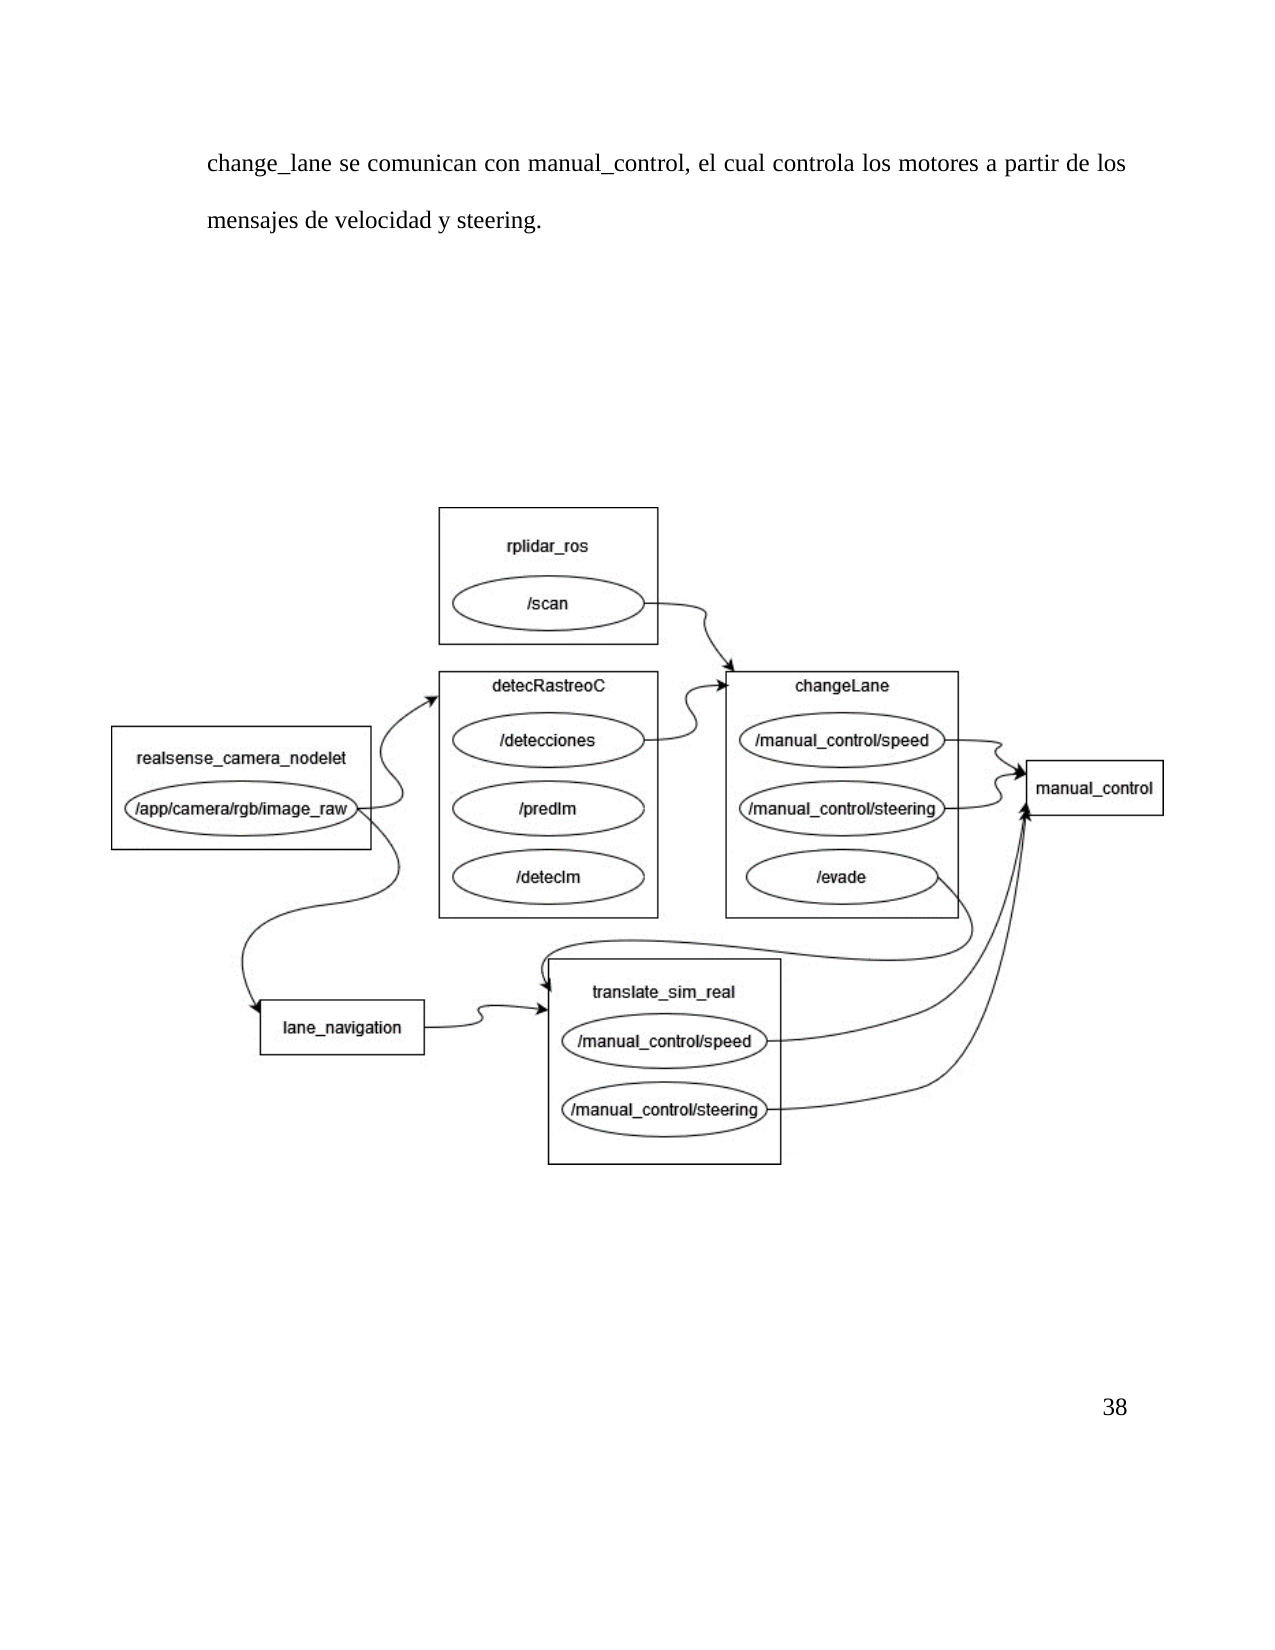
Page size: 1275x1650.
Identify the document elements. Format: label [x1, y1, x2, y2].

picture [111, 507, 1164, 1165]
text [207, 148, 1127, 234]
